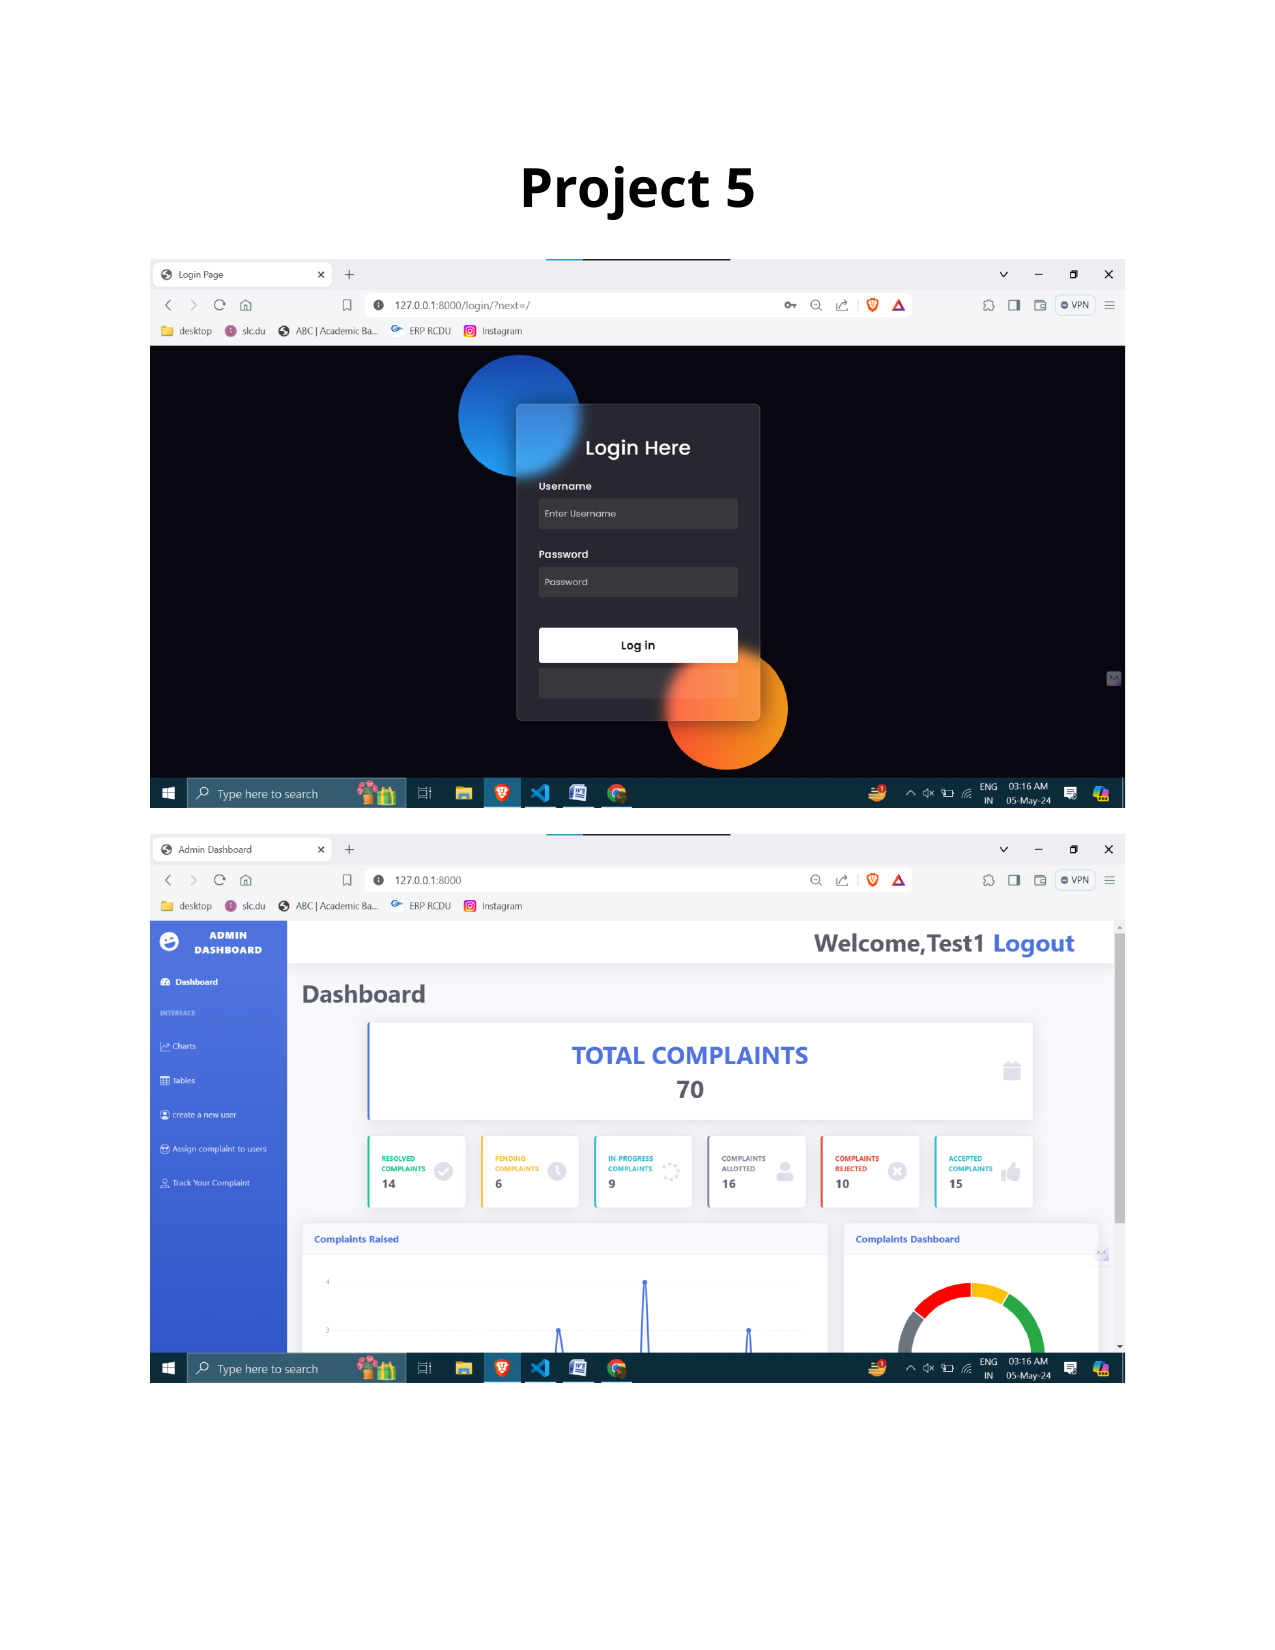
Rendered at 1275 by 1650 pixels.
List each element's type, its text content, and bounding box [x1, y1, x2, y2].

picture [150, 834, 1125, 1383]
text Project 5 [150, 150, 1125, 224]
picture [150, 259, 1125, 808]
